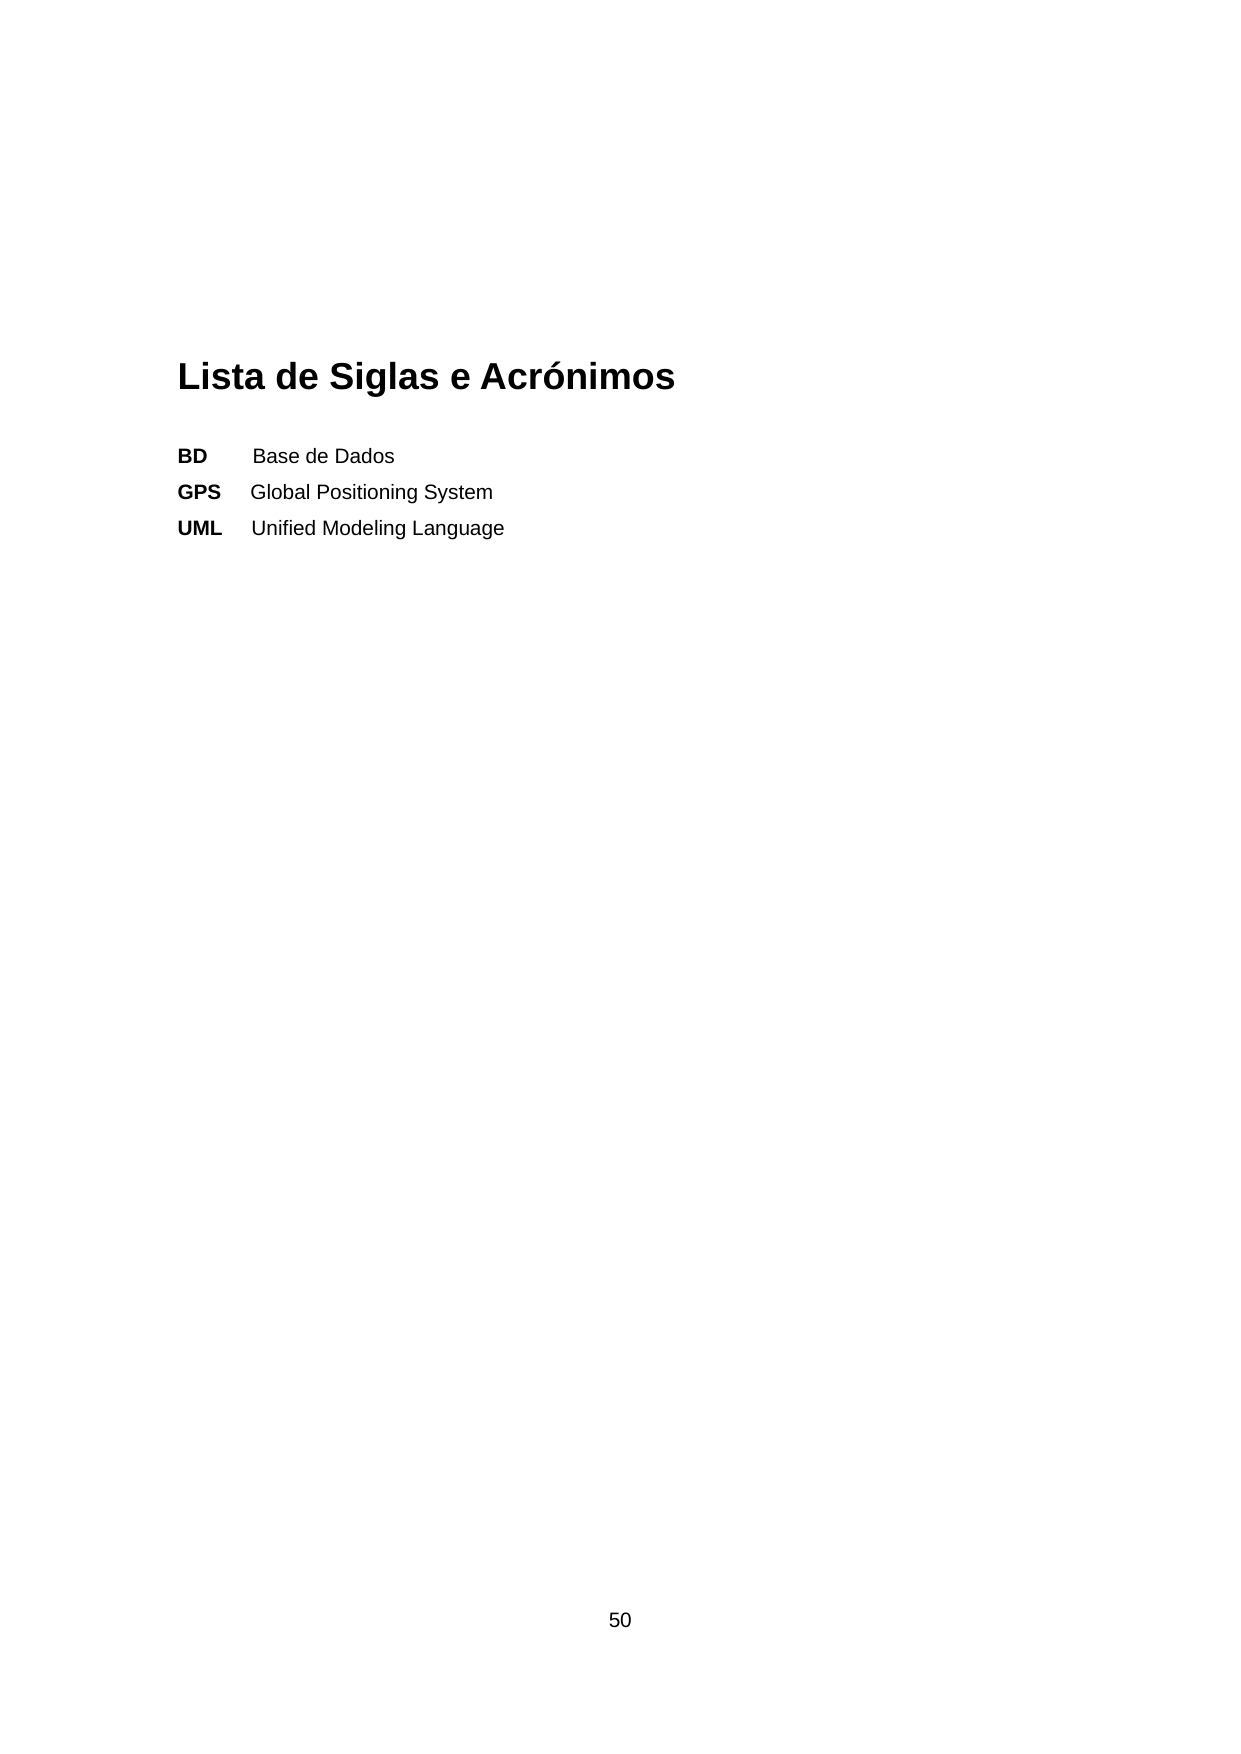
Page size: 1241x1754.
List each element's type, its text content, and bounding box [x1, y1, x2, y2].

text UML Unified Modeling Language [177, 516, 1063, 540]
text Lista de Siglas e Acrónimos [177, 354, 1063, 398]
text BD Base de Dados [177, 444, 1063, 468]
text GPS Global Positioning System [177, 480, 1063, 504]
